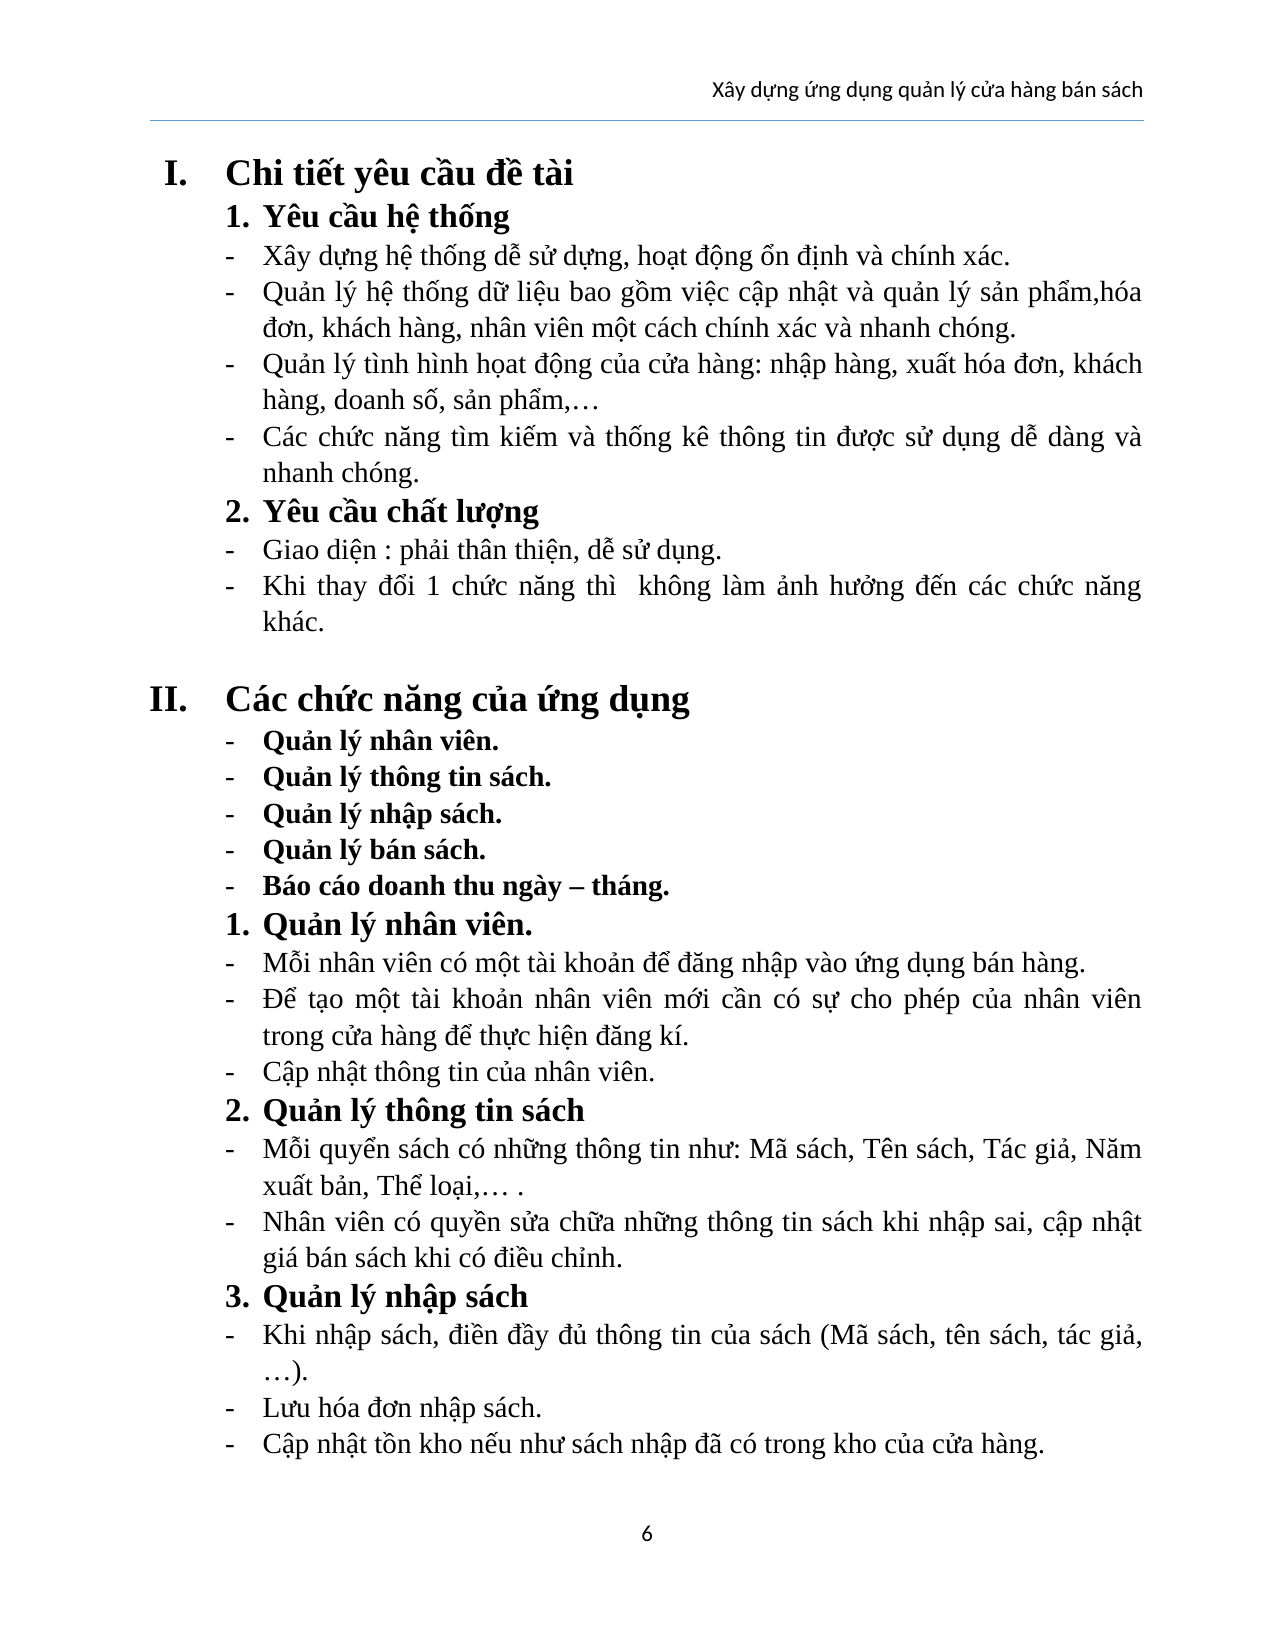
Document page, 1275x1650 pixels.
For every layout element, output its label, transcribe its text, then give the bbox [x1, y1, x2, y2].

list Giao diện : phải thân thiện, dễ sử dụng. [225, 532, 1144, 566]
list Cập nhật thông tin của nhân viên. [225, 1054, 1144, 1087]
list Chi tiết yêu cầu đề tài [187, 150, 1144, 193]
list Lưu hóa đơn nhập sách. [225, 1390, 1144, 1423]
list Quản lý tình hình họat động của cửa hàng: nhập hàng, xuất hóa đơn, khách hàng, doanh số, sản phẩm,… [225, 346, 1144, 416]
list Cập nhật tồn kho nếu như sách nhập đã có trong kho của cửa hàng. [225, 1426, 1144, 1459]
list Các chức năng của ứng dụng [187, 677, 1144, 720]
list Quản lý nhân viên. [225, 904, 1144, 942]
list Quản lý hệ thống dữ liệu bao gồm việc cập nhật và quản lý sản phẩm,hóa đơn, khách hàng, nhân viên một cách chính xác và nhanh chóng. [225, 274, 1144, 344]
list Khi thay đổi 1 chức năng thì không làm ảnh hưởng đến các chức năng khác. [225, 568, 1144, 638]
list Quản lý thông tin sách. [225, 759, 1144, 793]
list Báo cáo doanh thu ngày – tháng. [225, 868, 1144, 902]
list Quản lý thông tin sách [225, 1090, 1144, 1128]
list Mỗi nhân viên có một tài khoản để đăng nhập vào ứng dụng bán hàng. [225, 946, 1144, 979]
list Khi nhập sách, điền đầy đủ thông tin của sách (Mã sách, tên sách, tác giả,…). [225, 1317, 1144, 1387]
list Quản lý nhập sách. [225, 796, 1144, 829]
list Quản lý nhập sách [225, 1276, 1144, 1314]
list Mỗi quyển sách có những thông tin như: Mã sách, Tên sách, Tác giả, Năm xuất bản, Thể loại,… . [225, 1131, 1144, 1201]
list Yêu cầu hệ thống [225, 197, 1144, 235]
list Xây dựng hệ thống dễ sử dựng, hoạt động ổn định và chính xác. [225, 238, 1144, 271]
list Yêu cầu chất lượng [225, 491, 1144, 529]
list Các chức năng tìm kiếm và thống kê thông tin được sử dụng dễ dàng và nhanh chóng. [225, 419, 1144, 488]
list Quản lý nhân viên. [225, 723, 1144, 757]
list Nhân viên có quyền sửa chữa những thông tin sách khi nhập sai, cập nhật giá bán sách khi có điều chỉnh. [225, 1204, 1144, 1273]
list Để tạo một tài khoản nhân viên mới cần có sự cho phép của nhân viên trong cửa hàng để thực hiện đăng kí. [225, 982, 1144, 1051]
list Quản lý bán sách. [225, 832, 1144, 865]
